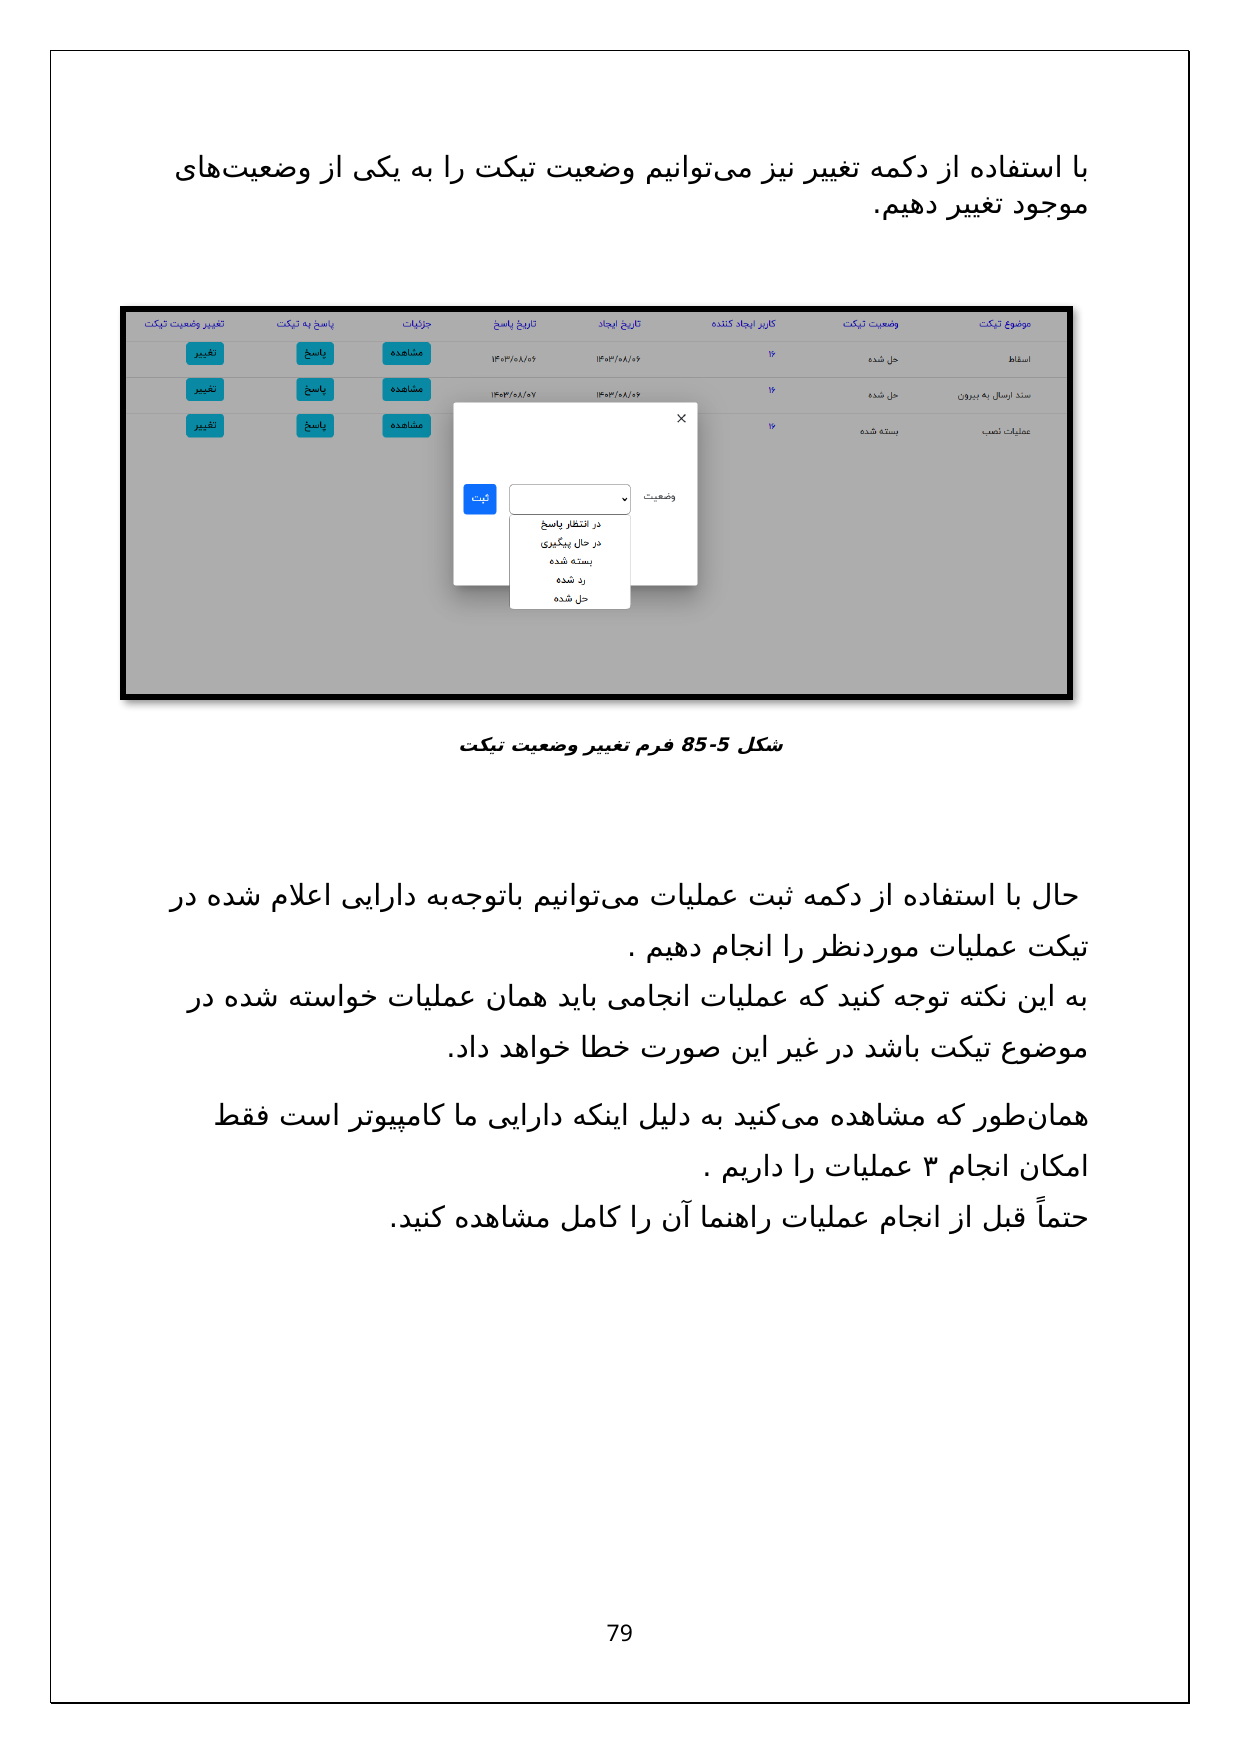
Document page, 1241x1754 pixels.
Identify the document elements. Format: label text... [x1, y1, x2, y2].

text حال با استفاده از دکمه ثبت عملیات می‌توانیم باتوجه‌به دارایی اعلام شده در تیکت عملیات موردنظر را انجام دهیم . به این نکته توجه کنید که عملیات انجامی باید همان عملیات خواسته شده در موضوع تیکت باشد در غیر این صورت خطا خواهد داد. [150, 878, 1089, 1065]
picture [126, 312, 1067, 694]
text همان‌طور که مشاهده می‌کنید به دلیل اینکه دارایی ما کامپیوتر است فقط امکان انجام ۳ عملیات را داریم . حتماً قبل از انجام عملیات راهنما آن را کامل مشاهده کنید. [150, 1098, 1089, 1234]
text با استفاده از دکمه تغییر نیز می‌توانیم وضعیت تیکت را به یکی از وضعیت‌های موجود تغییر دهیم. [150, 150, 1089, 221]
